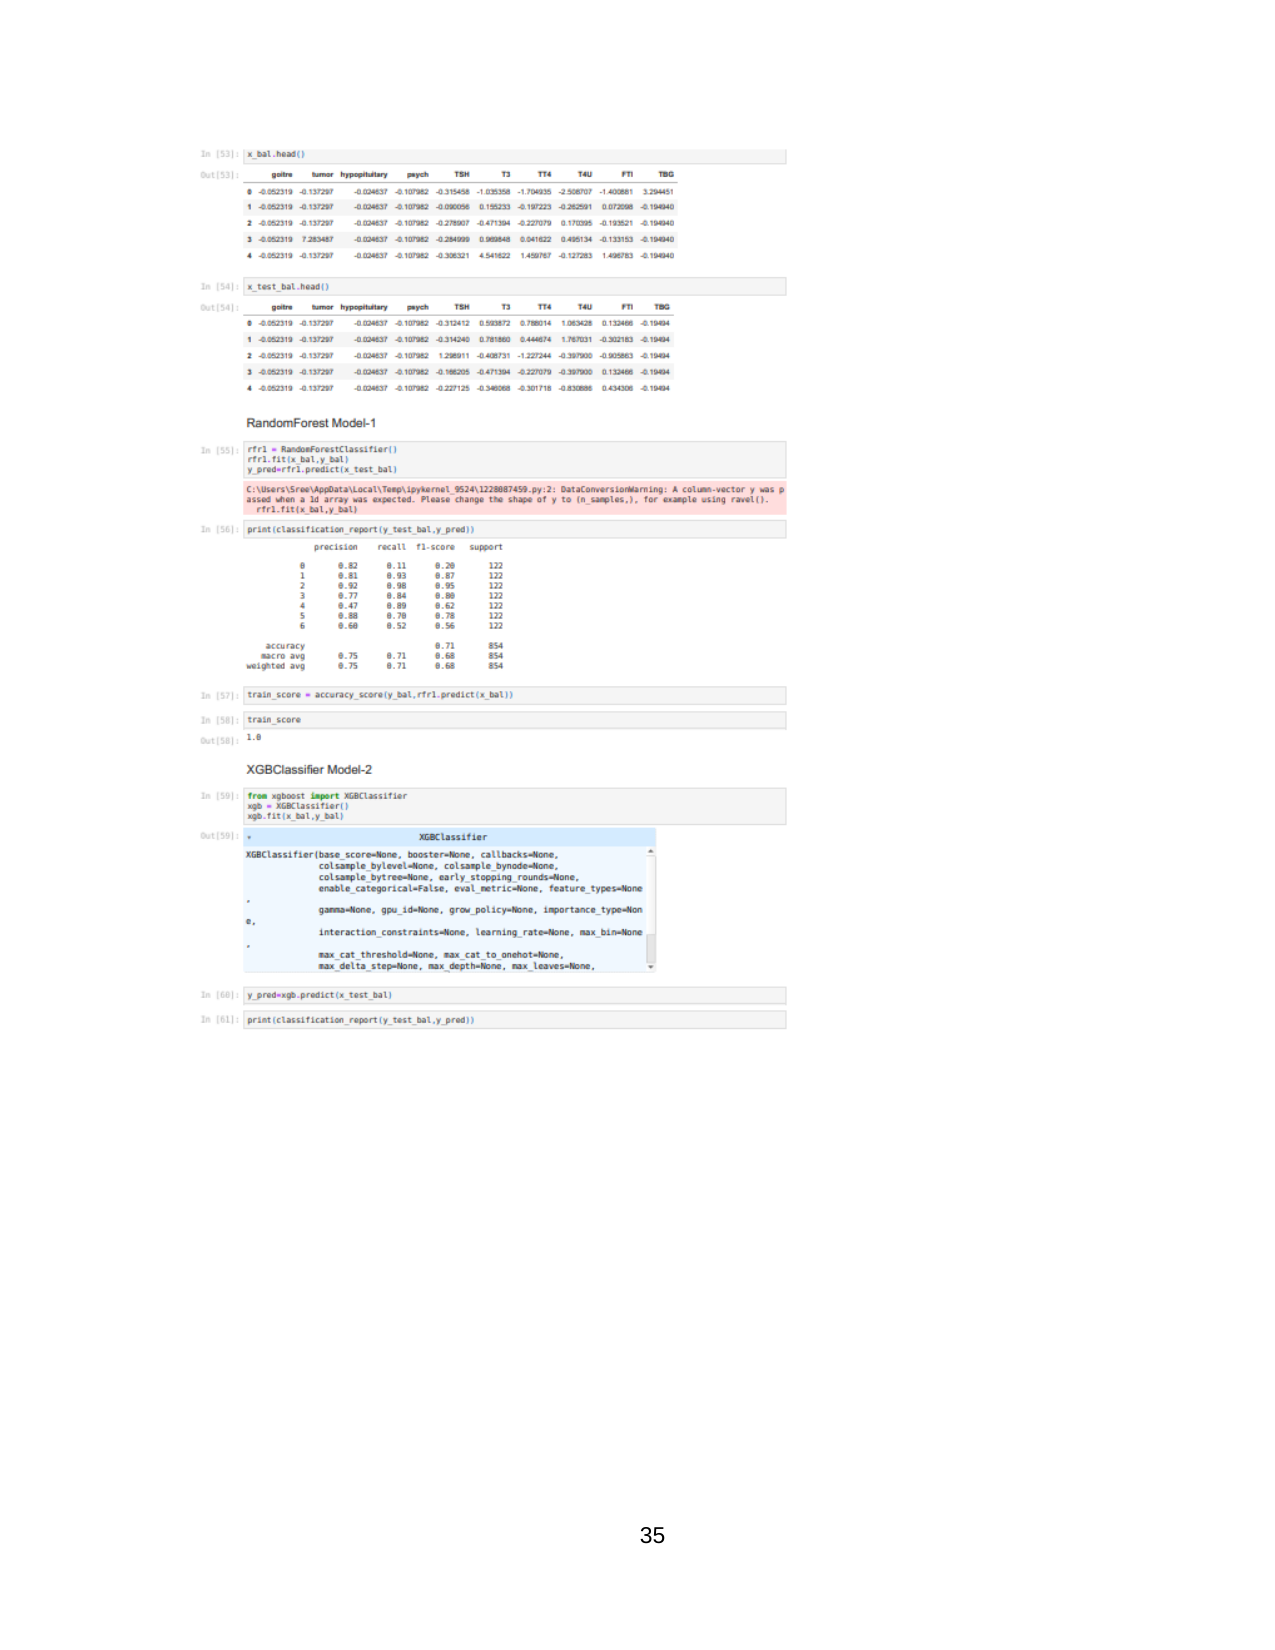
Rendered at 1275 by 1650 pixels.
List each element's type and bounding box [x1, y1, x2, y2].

picture [177, 147, 808, 1033]
